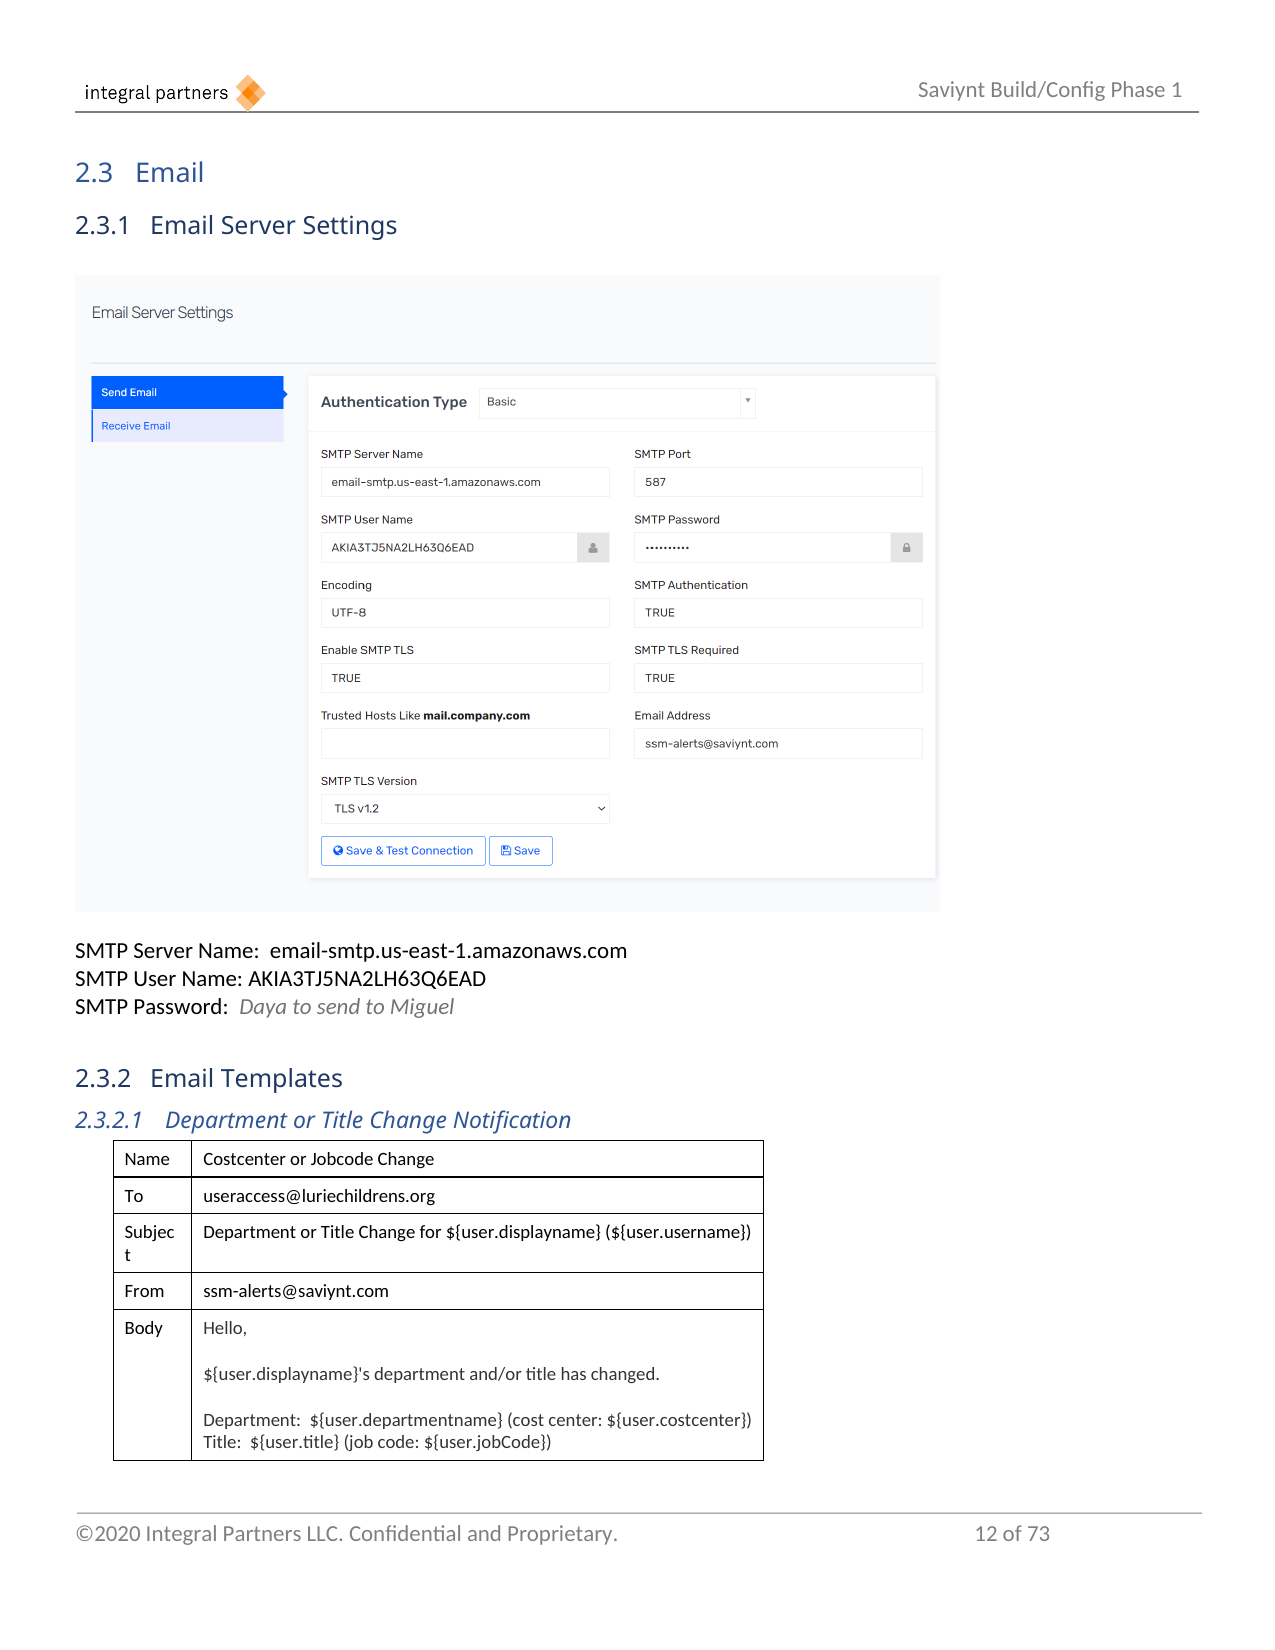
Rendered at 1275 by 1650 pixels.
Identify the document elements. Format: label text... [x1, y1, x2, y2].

table_cell Department or Title Change for ${user.displayname} (${user.username}) [192, 1214, 763, 1272]
table_cell ssm-alerts@saviynt.com [192, 1273, 763, 1309]
text SMTP Server Name: email-smtp.us-east-1.amazonaws.com [75, 936, 1200, 964]
table_header Costcenter or Jobcode Change [192, 1141, 763, 1176]
subtitle Department or Title Change Notification [75, 1104, 1200, 1135]
subtitle Email [75, 153, 1200, 190]
subtitle Email Server Settings [75, 208, 1200, 242]
table_cell To [114, 1178, 191, 1213]
picture [86, 75, 266, 112]
table_cell Hello, ${user.displayname}'s department and/or title has changed. Department: ${user.departmentname} (cost center: ${user.costcenter}) Title: ${user.title} (job code: ${user.jobCode}) [192, 1310, 763, 1460]
table_cell Subject [114, 1214, 191, 1272]
subtitle Email Templates [75, 1061, 1200, 1095]
text SMTP User Name: AKIA3TJ5NA2LH63Q6EAD [75, 964, 1200, 992]
table_cell From [114, 1273, 191, 1309]
table_cell useraccess@luriechildrens.org [192, 1178, 763, 1213]
picture [75, 275, 941, 912]
table_header Name [114, 1141, 191, 1176]
table_cell Body [114, 1310, 191, 1460]
text SMTP Password: Daya to send to Miguel [75, 992, 1200, 1020]
